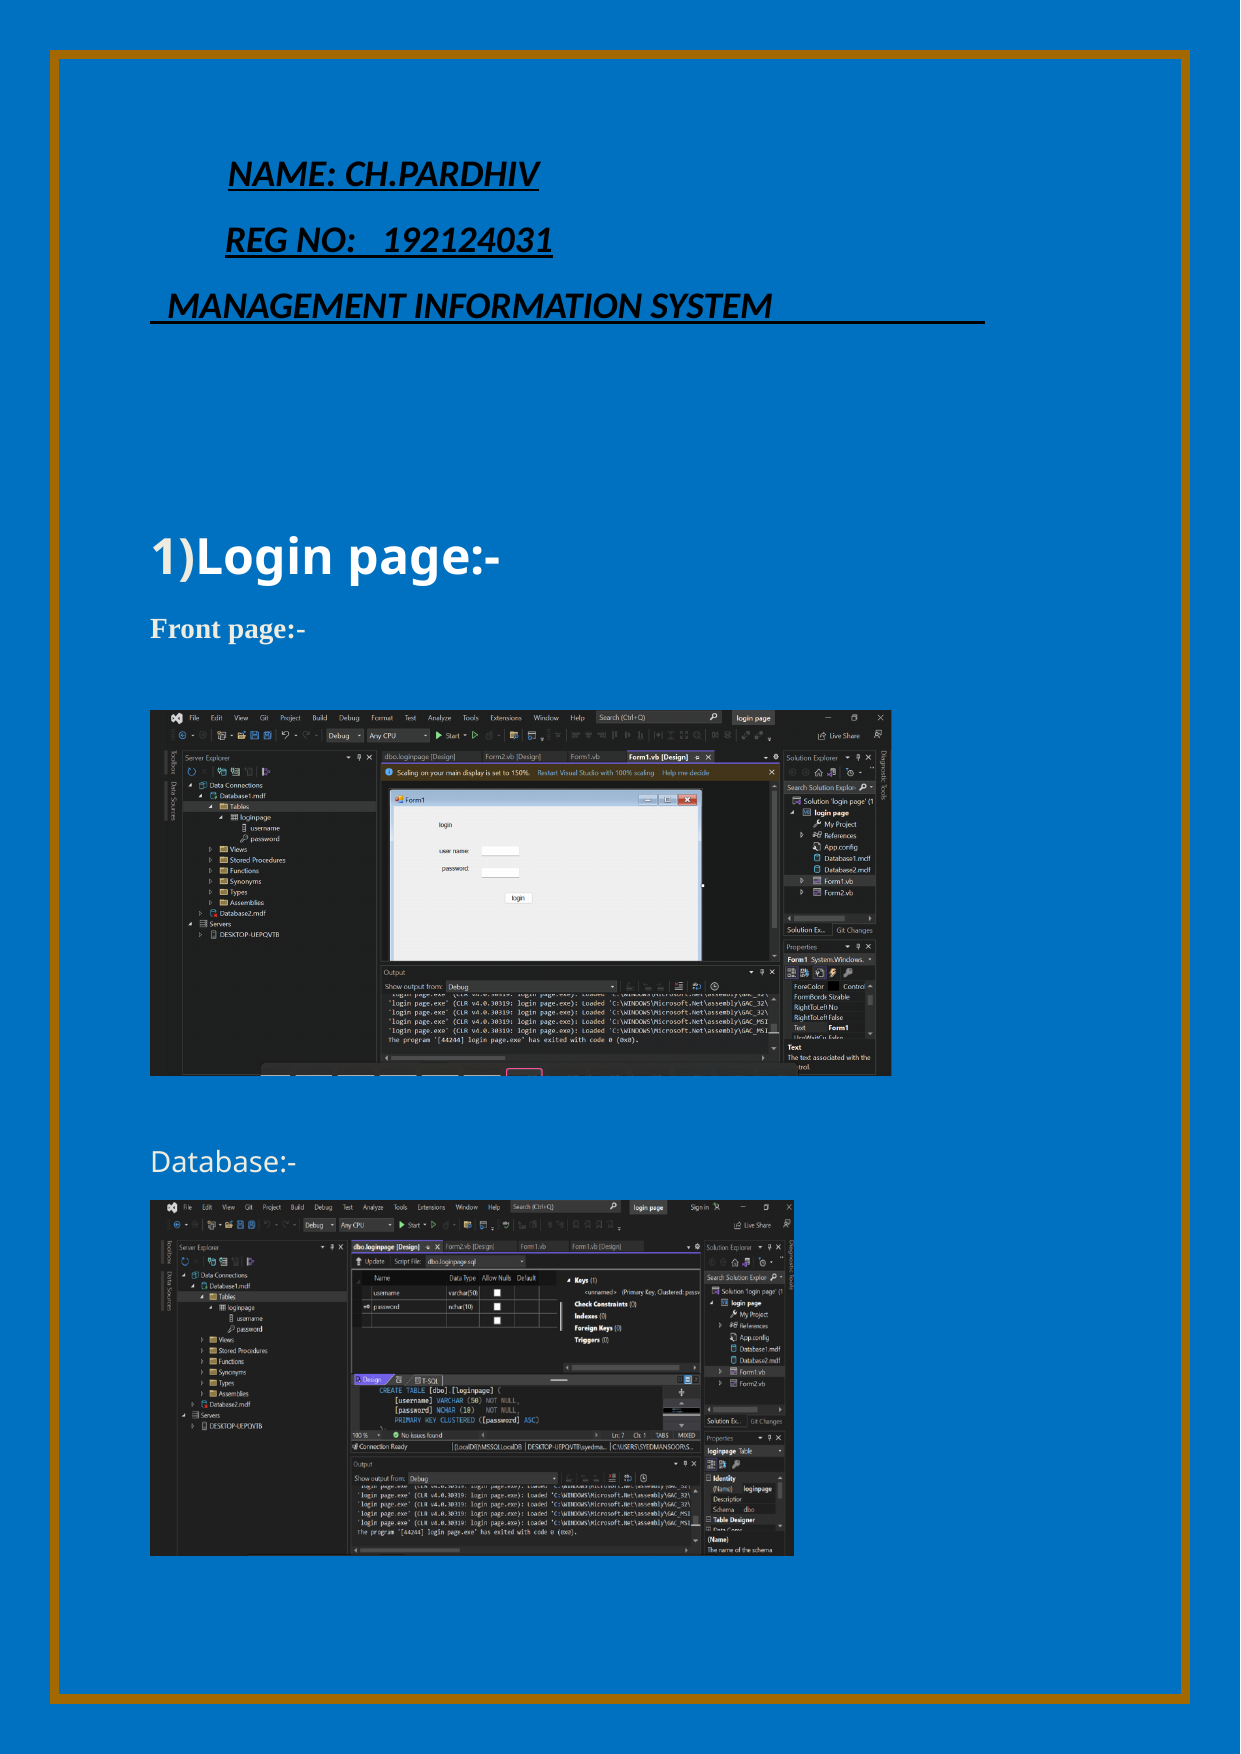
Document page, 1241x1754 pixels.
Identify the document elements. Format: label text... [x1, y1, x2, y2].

text 1)Login page:- [150, 521, 1090, 589]
text NAME: CH.PARDHIV [150, 150, 1090, 196]
text MANAGEMENT INFORMATION SYSTEM [150, 282, 1090, 328]
text Front page:- [150, 611, 1090, 645]
text Database:- [150, 1141, 1090, 1181]
picture [150, 1200, 794, 1556]
picture [150, 710, 892, 1076]
text REG NO: 192124031 [150, 216, 1090, 262]
